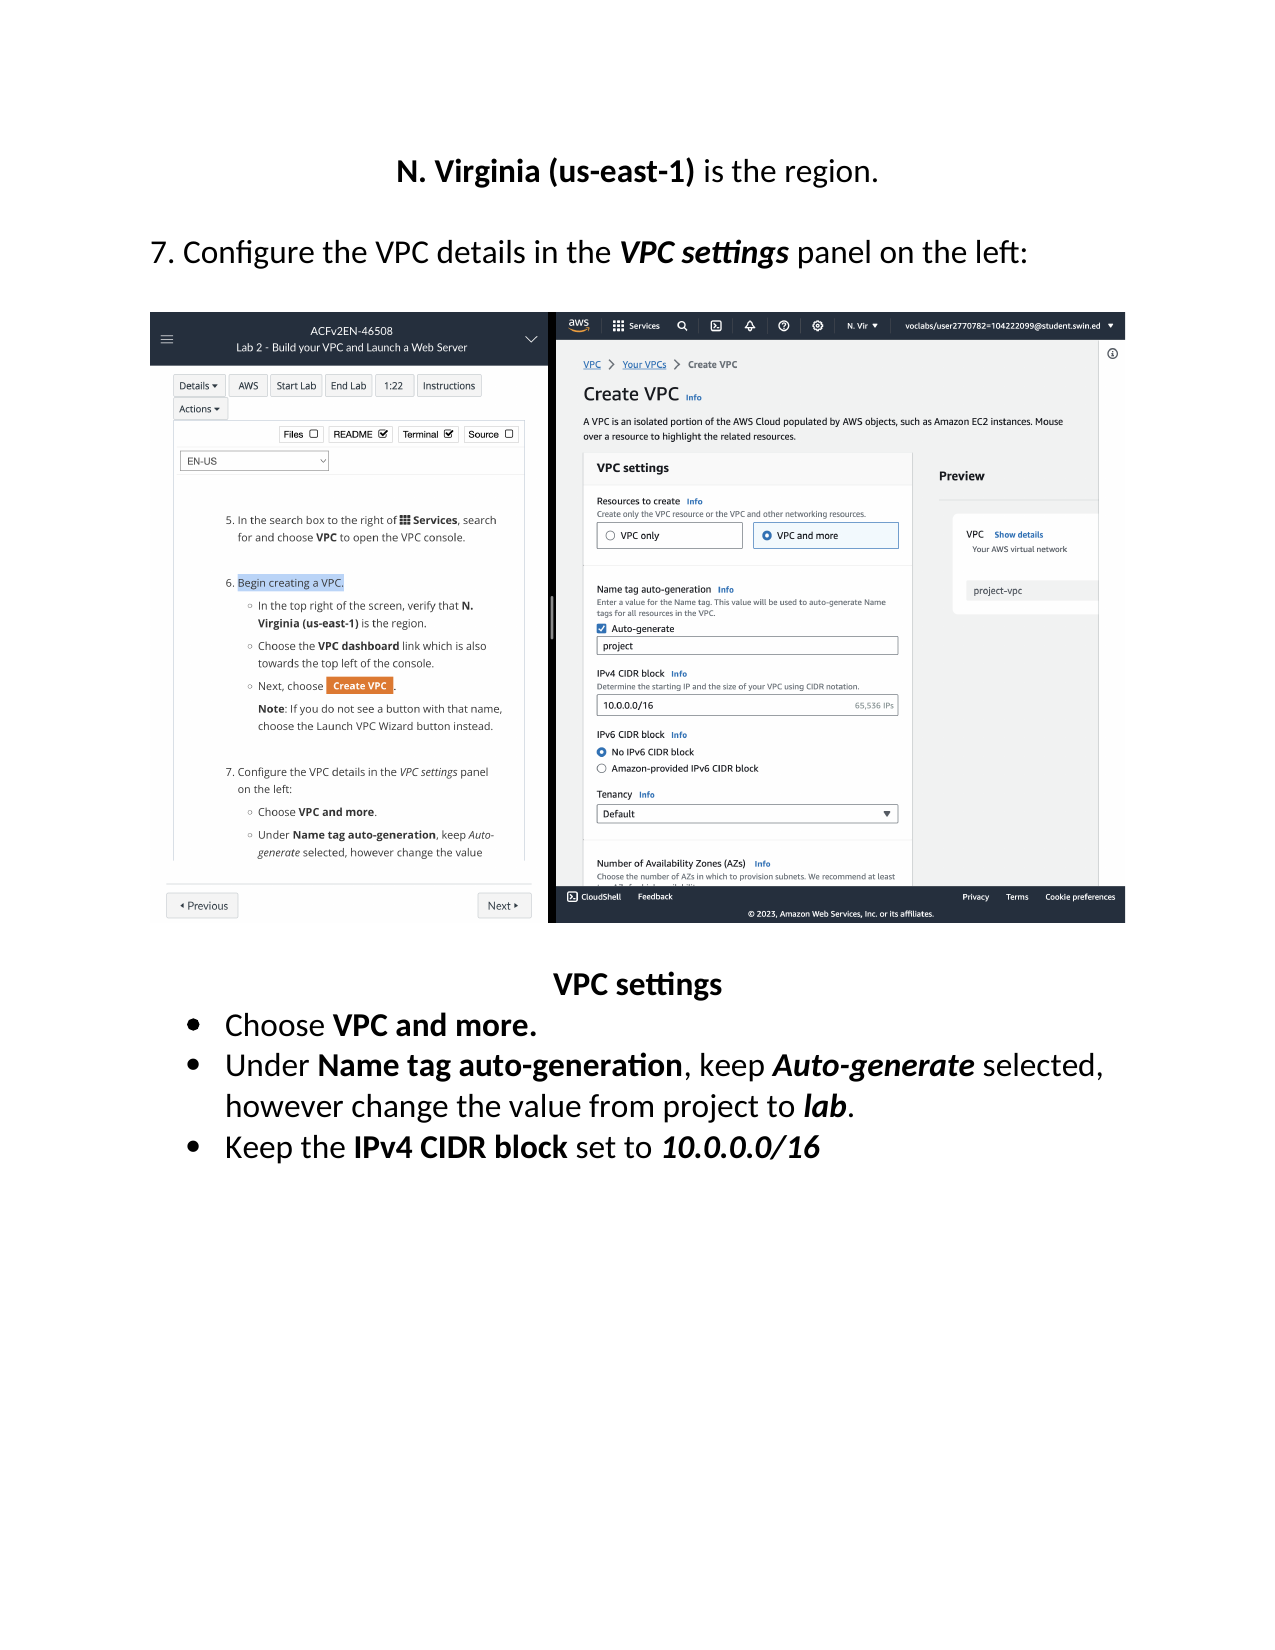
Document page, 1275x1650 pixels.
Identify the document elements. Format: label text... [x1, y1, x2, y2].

list Choose VPC and more. [187, 1004, 1125, 1044]
list Keep the IPv4 CIDR block set to 10.0.0.0/16 [187, 1126, 1125, 1167]
picture [150, 312, 1125, 923]
text N. Virginia (us-east-1) is the region. [150, 150, 1125, 191]
text 7. Configure the VPC details in the VPC settings panel on the left: [150, 231, 1125, 272]
list Under Name tag auto-generation, keep Auto-generate selected, however change the value from project to lab. [187, 1044, 1125, 1126]
text VPC settings [150, 963, 1125, 1004]
